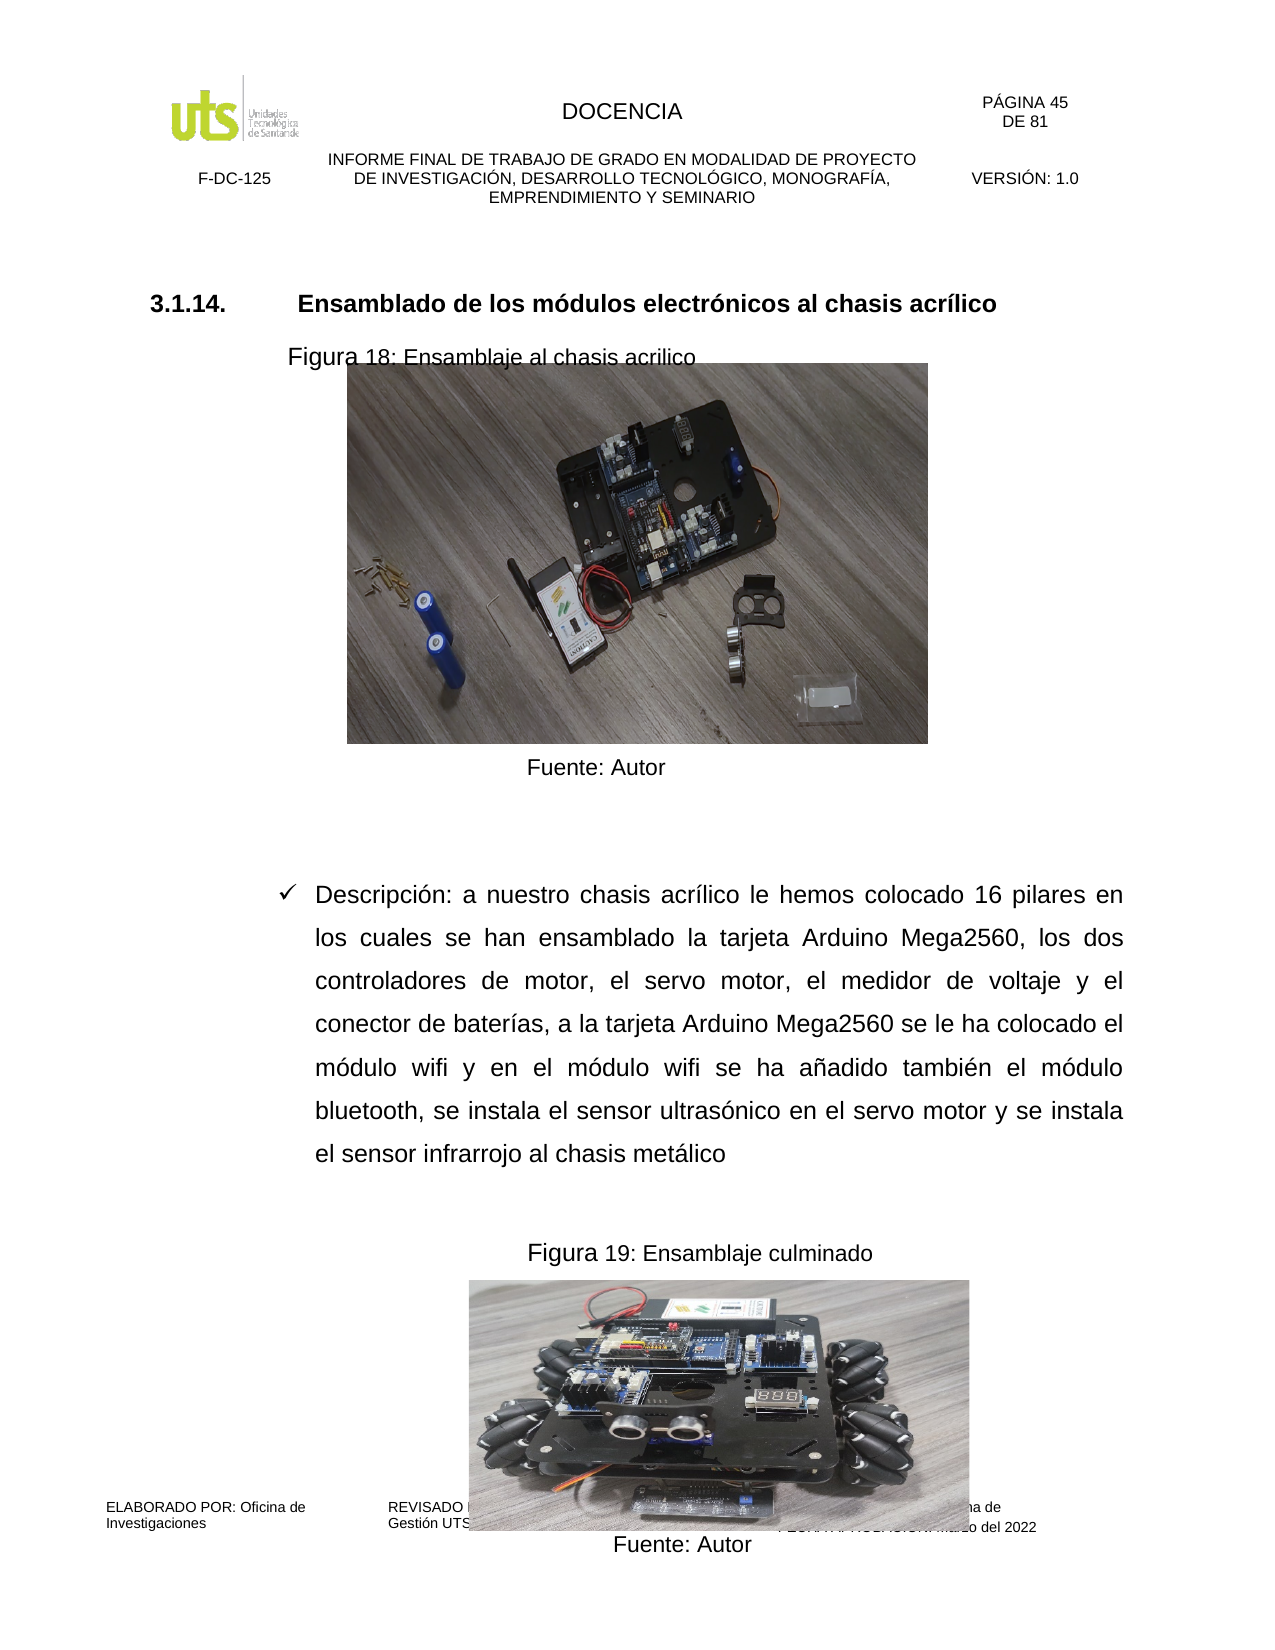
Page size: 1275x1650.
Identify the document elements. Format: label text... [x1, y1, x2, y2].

picture [468, 1280, 970, 1531]
picture [170, 75, 299, 149]
picture [347, 363, 928, 744]
list Descripción: a nuestro chasis acrílico le hemos colocado 16 pilares en los cuales se han ensamblado la tarjeta Arduino Mega2560, los dos controladores de motor, el servo motor, el medidor de voltaje y el conector de baterías, a la tarjeta Arduino Mega2560 se le ha colocado el módulo wifi y en el módulo wifi se ha añadido también el módulo bluetooth, se instala el sensor ultrasónico en el servo motor y se instala el sensor infrarrojo al chasis metálico [277, 880, 1125, 1167]
subtitle Ensamblado de los módulos electrónicos al chasis acrílico [150, 289, 1125, 318]
